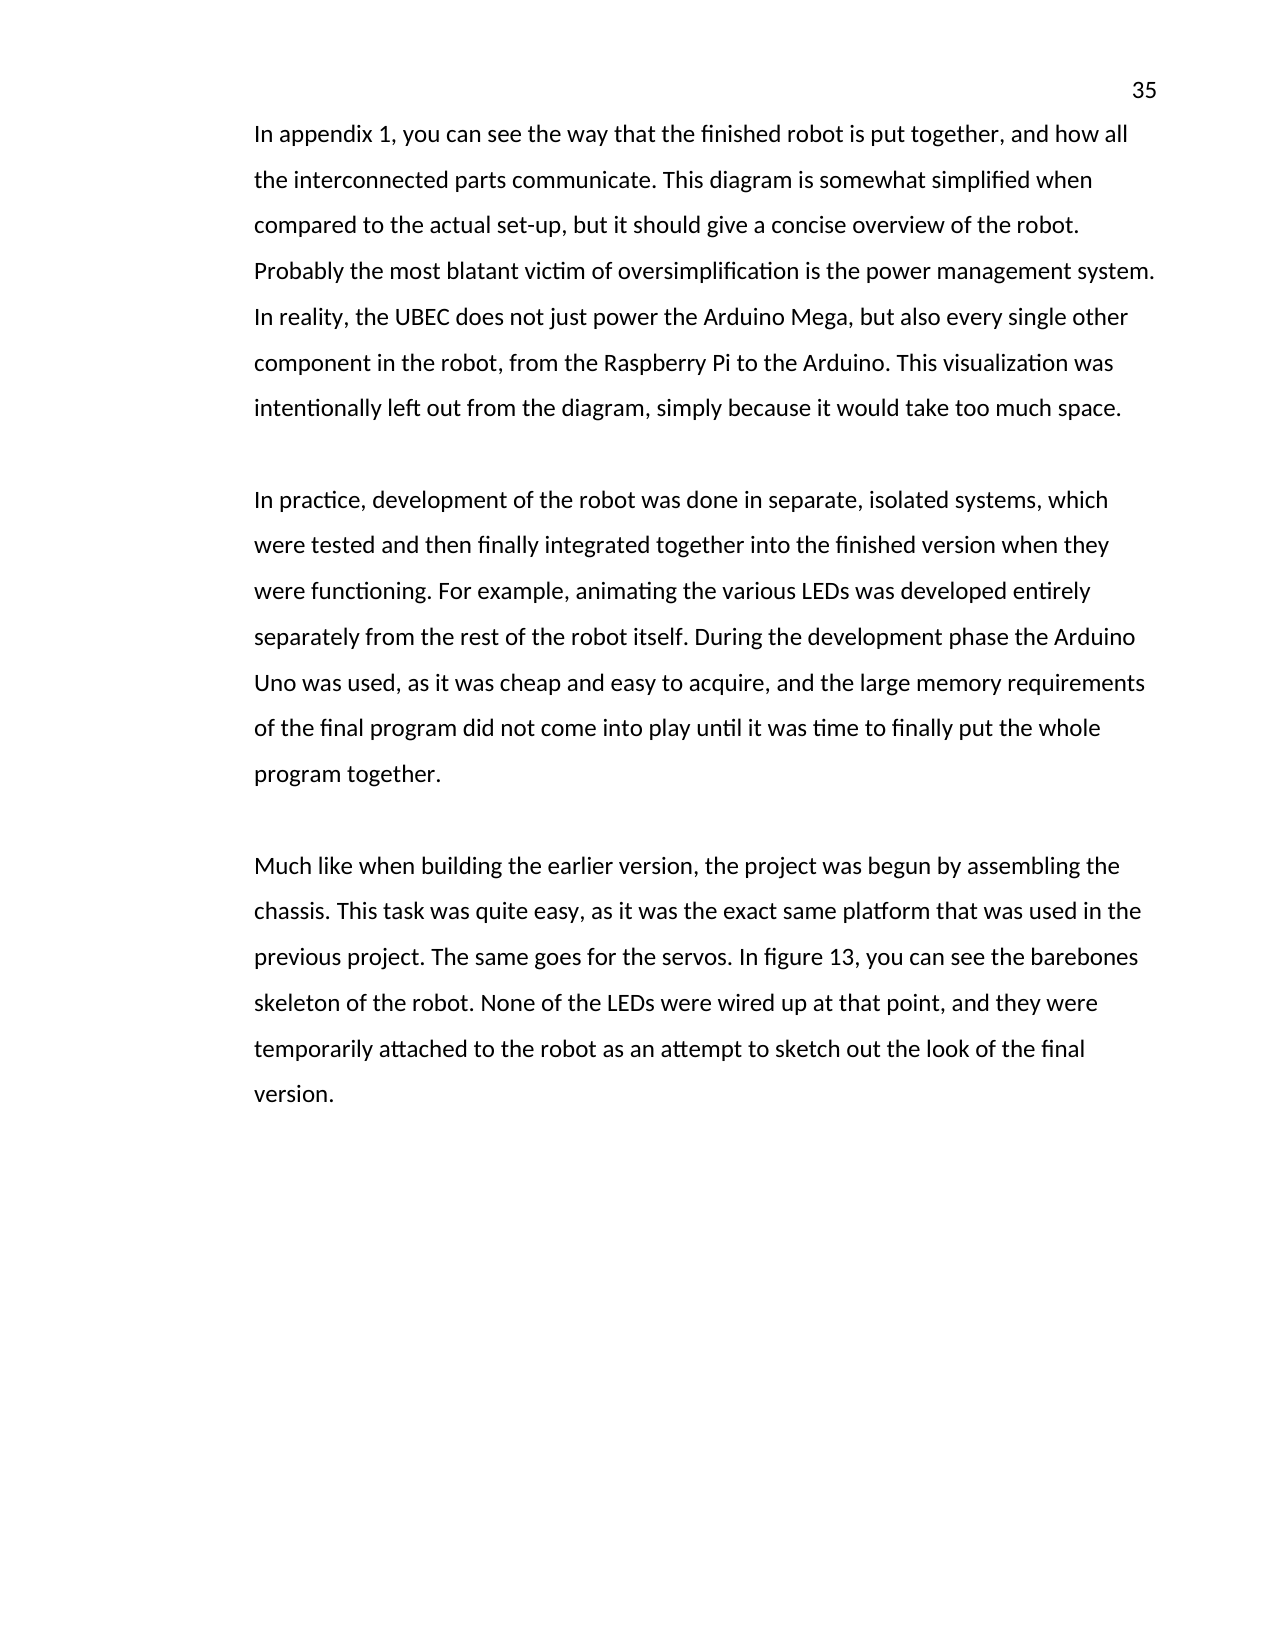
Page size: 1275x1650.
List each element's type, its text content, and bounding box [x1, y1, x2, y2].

text In appendix 1, you can see the way that the finished robot is put together, and how all the interconnected parts communicate. This diagram is somewhat simplified when compared to the actual set-up, but it should give a concise overview of the robot. Probably the most blatant victim of oversimplification is the power management system. In reality, the UBEC does not just power the Arduino Mega, but also every single other component in the robot, from the Raspberry Pi to the Arduino. This visualization was intentionally left out from the diagram, simply because it would take too much space. [254, 118, 1157, 423]
text Much like when building the earlier version, the project was begun by assembling the chassis. This task was quite easy, as it was the exact same platform that was used in the previous project. The same goes for the servos. In figure 13, you can see the barebones skeleton of the robot. None of the LEDs were wired up at that point, and they were temporarily attached to the robot as an attempt to sketch out the look of the final version. [254, 850, 1157, 1109]
text In practice, development of the robot was done in separate, isolated systems, which were tested and then finally integrated together into the finished version when they were functioning. For example, animating the various LEDs was developed entirely separately from the rest of the robot itself. During the development phase the Arduino Uno was used, as it was cheap and easy to acquire, and the large memory requirements of the final program did not come into play until it was time to finally put the whole program together. [254, 484, 1157, 789]
